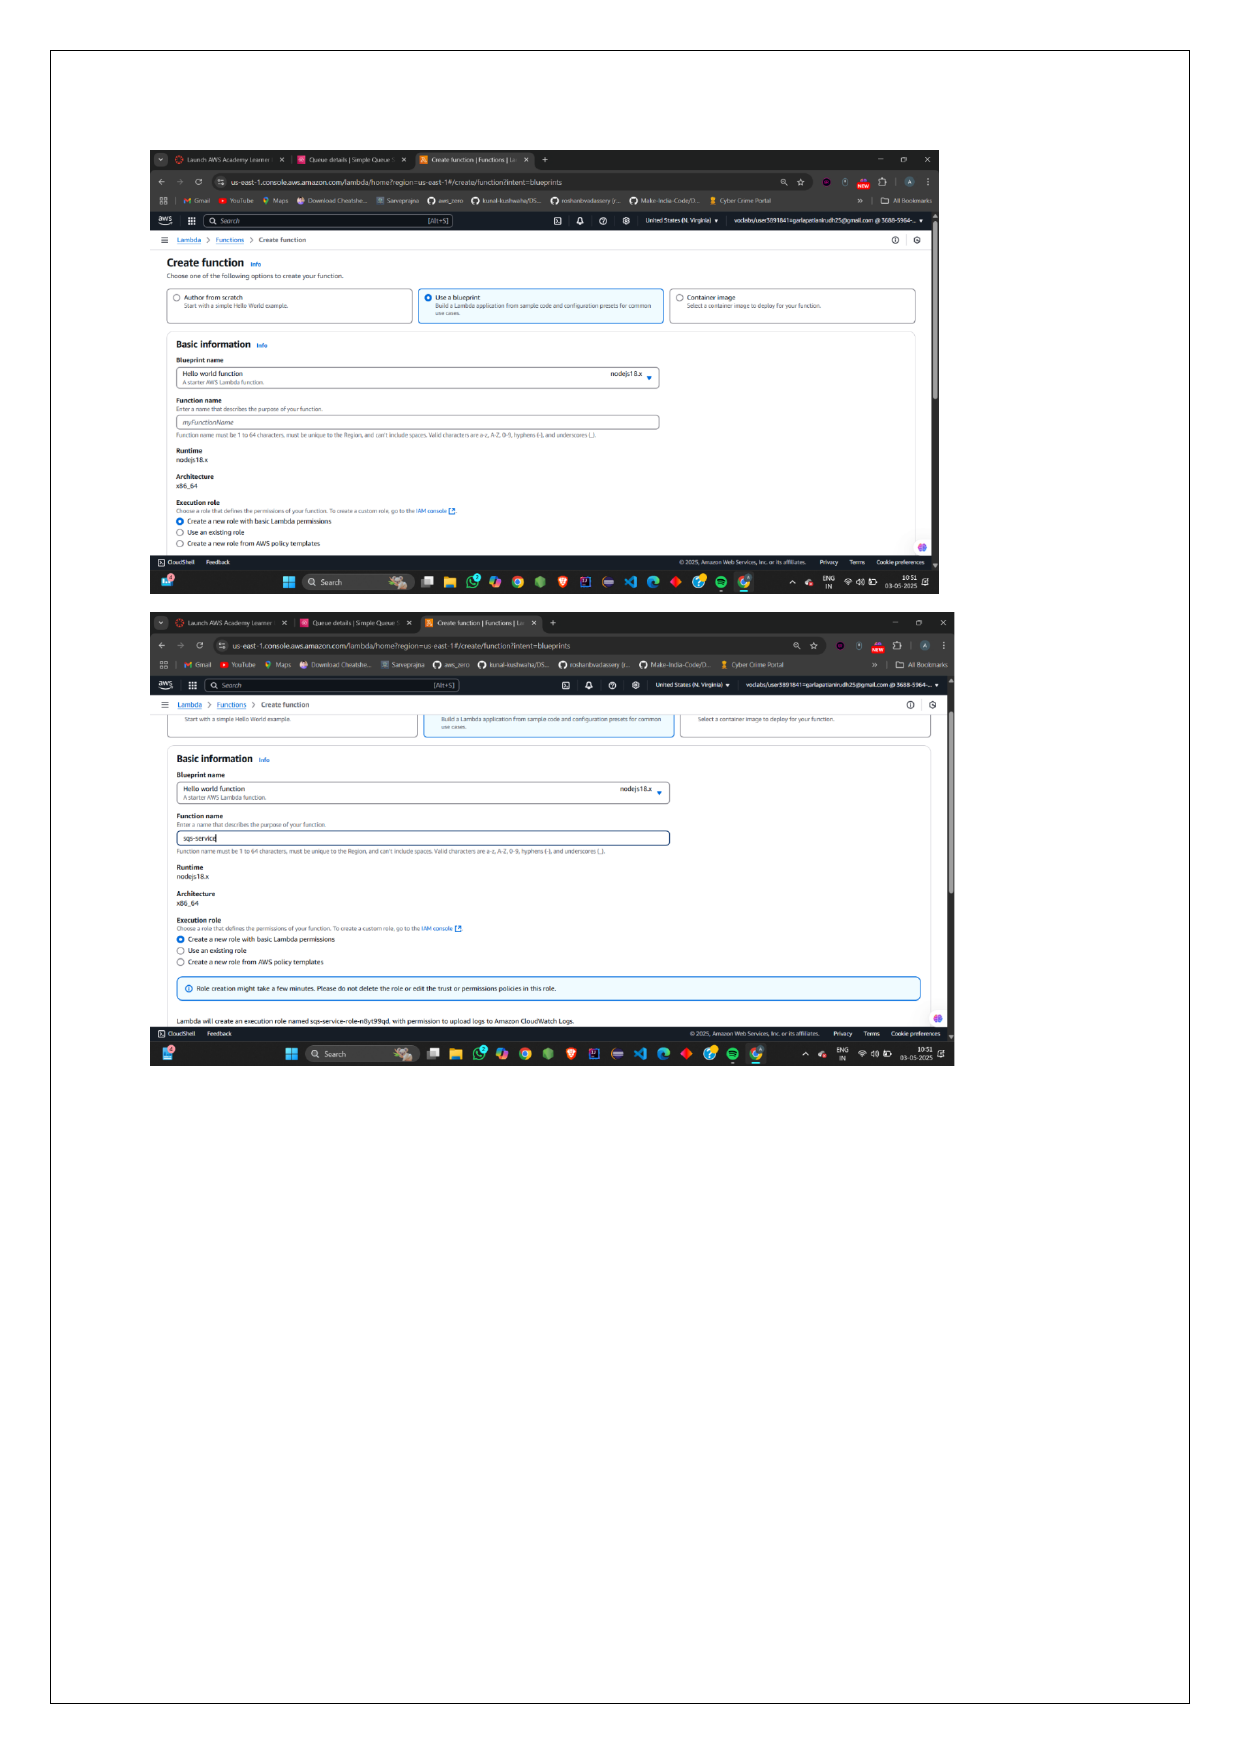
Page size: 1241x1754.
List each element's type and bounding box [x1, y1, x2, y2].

picture [150, 612, 955, 1066]
picture [150, 150, 939, 594]
